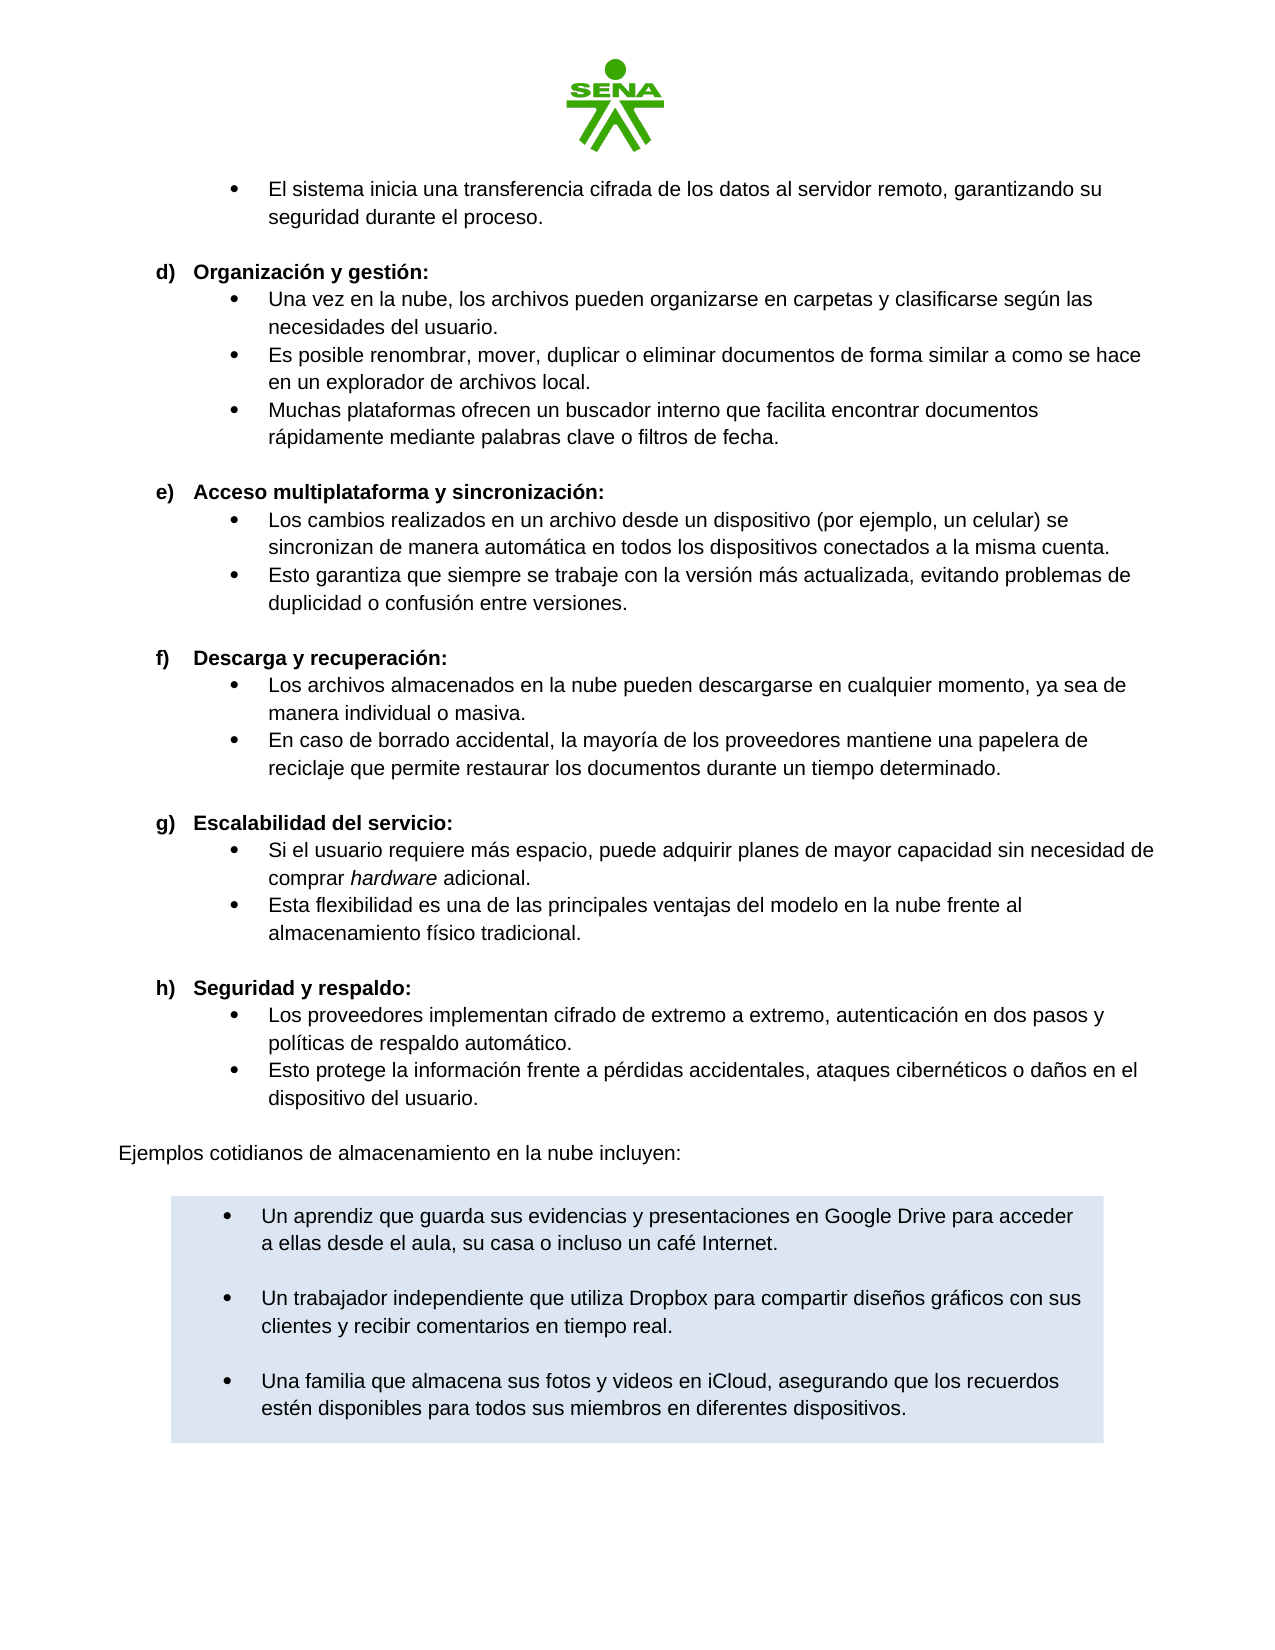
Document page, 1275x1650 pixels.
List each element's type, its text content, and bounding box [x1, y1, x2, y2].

list Acceso multiplataforma y sincronización: [156, 480, 1157, 504]
list Una vez en la nube, los archivos pueden organizarse en carpetas y clasificarse según las necesidades del usuario. [231, 287, 1157, 339]
list En caso de borrado accidental, la mayoría de los proveedores mantiene una papelera de reciclaje que permite restaurar los documentos durante un tiempo determinado. [231, 728, 1157, 779]
list Esta flexibilidad es una de las principales ventajas del modelo en la nube frente al almacenamiento físico tradicional. [231, 893, 1157, 945]
list Organización y gestión: [156, 260, 1157, 284]
text Ejemplos cotidianos de almacenamiento en la nube incluyen: [118, 1141, 1157, 1165]
list Esto garantiza que siempre se trabaje con la versión más actualizada, evitando problemas de duplicidad o confusión entre versiones. [231, 563, 1157, 614]
list Escalabilidad del servicio: [156, 811, 1157, 834]
list Esto protege la información frente a pérdidas accidentales, ataques cibernéticos o daños en el dispositivo del usuario. [231, 1058, 1157, 1110]
picture [566, 59, 664, 152]
list Los archivos almacenados en la nube pueden descargarse en cualquier momento, ya sea de manera individual o masiva. [231, 673, 1157, 724]
list Si el usuario requiere más espacio, puede adquirir planes de mayor capacidad sin necesidad de comprar hardware adicional. [231, 838, 1157, 889]
list Seguridad y respaldo: [156, 976, 1157, 1000]
list Es posible renombrar, mover, duplicar o eliminar documentos de forma similar a como se hace en un explorador de archivos local. [231, 342, 1157, 394]
list Descarga y recuperación: [156, 645, 1157, 669]
list El sistema inicia una transferencia cifrada de los datos al servidor remoto, garantizando su seguridad durante el proceso. [231, 177, 1157, 229]
list Los proveedores implementan cifrado de extremo a extremo, autenticación en dos pasos y políticas de respaldo automático. [231, 1003, 1157, 1055]
list Los cambios realizados en un archivo desde un dispositivo (por ejemplo, un celular) se sincronizan de manera automática en todos los dispositivos conectados a la misma cuenta. [231, 508, 1157, 559]
list Muchas plataformas ofrecen un buscador interno que facilita encontrar documentos rápidamente mediante palabras clave o filtros de fecha. [231, 397, 1157, 449]
